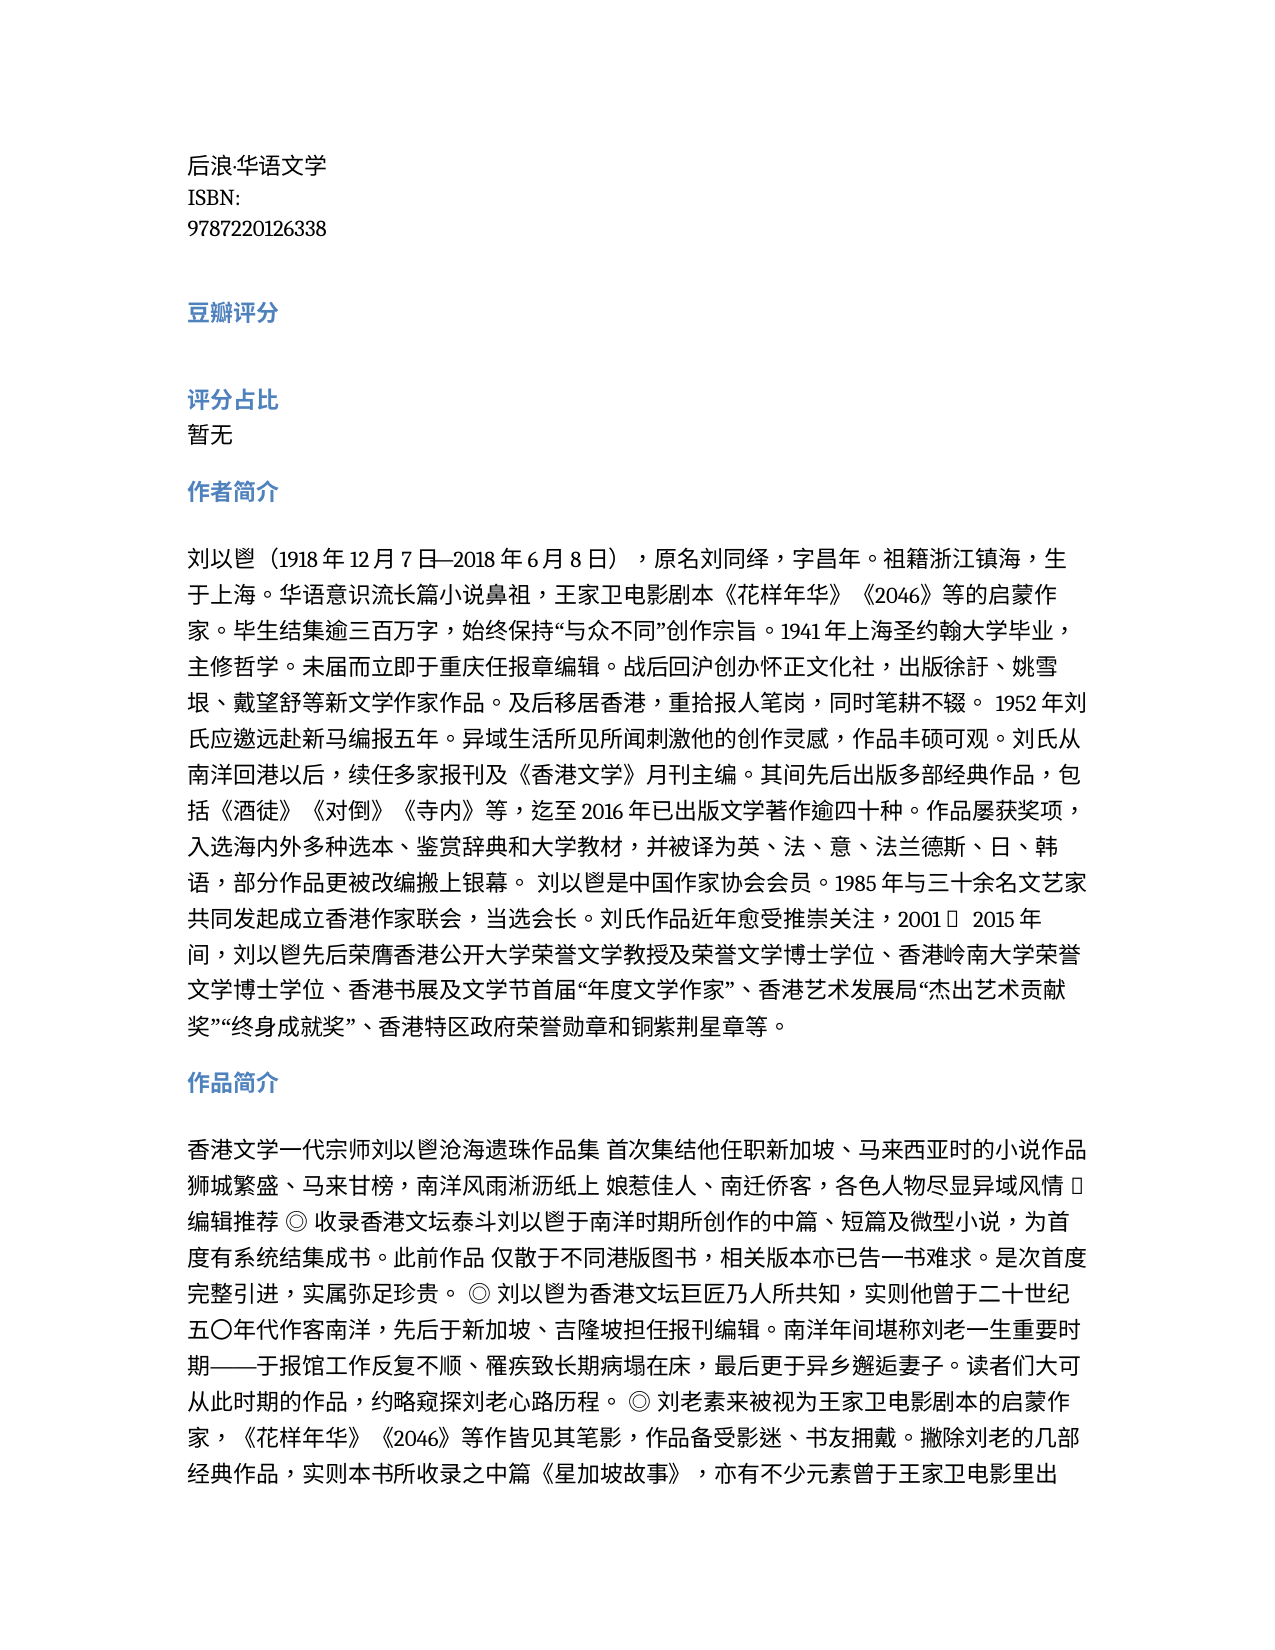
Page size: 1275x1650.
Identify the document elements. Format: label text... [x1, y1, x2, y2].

text 刘以鬯（1918年12月7日—2018年6月8日），原名刘同绎，字昌年。祖籍浙江镇海，生于上海。华语意识流长篇小说鼻祖，王家卫电影剧本《花样年华》《2046》等的启蒙作家。毕生结集逾三百万字，始终保持“与众不同”创作宗旨。1941年上海圣约翰大学毕业，主修哲学。未届而立即于重庆任报章编辑。战后回沪创办怀正文化社，出版徐訏、姚雪垠、戴望舒等新文学作家作品。及后移居香港，重拾报人笔岗，同时笔耕不辍。 1952年刘氏应邀远赴新马编报五年。异域生活所见所闻刺激他的创作灵感，作品丰硕可观。刘氏从南洋回港以后，续任多家报刊及《香港文学》月刊主编。其间先后出版多部经典作品，包括《酒徒》《对倒》《寺内》等，迄至2016年已出版文学著作逾四十种。作品屡获奖项，入选海内外多种选本、鉴赏辞典和大学教材，并被译为英、法、意、法兰德斯、日、韩语，部分作品更被改编搬上银幕。 刘以鬯是中国作家协会会员。1985年与三十余名文艺家共同发起成立香港作家联会，当选会长。刘氏作品近年愈受推崇关注，2001至2015年间，刘以鬯先后荣膺香港公开大学荣誉文学教授及荣誉文学博士学位、香港岭南大学荣誉文学博士学位、香港书展及文学节首届“年度文学作家”、香港艺术发展局“杰出艺术贡献奖”“终身成就奖”、香港特区政府荣誉勋章和铜紫荆星章等。 [187, 512, 1087, 1042]
text 暂无 [187, 419, 1087, 451]
subtitle 豆瓣评分 [187, 297, 1087, 328]
subtitle 作品简介 [187, 1067, 1087, 1098]
subtitle 作者简介 [187, 476, 1087, 507]
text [187, 1103, 1087, 1489]
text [187, 150, 1087, 272]
subtitle 评分占比 [187, 383, 1087, 415]
